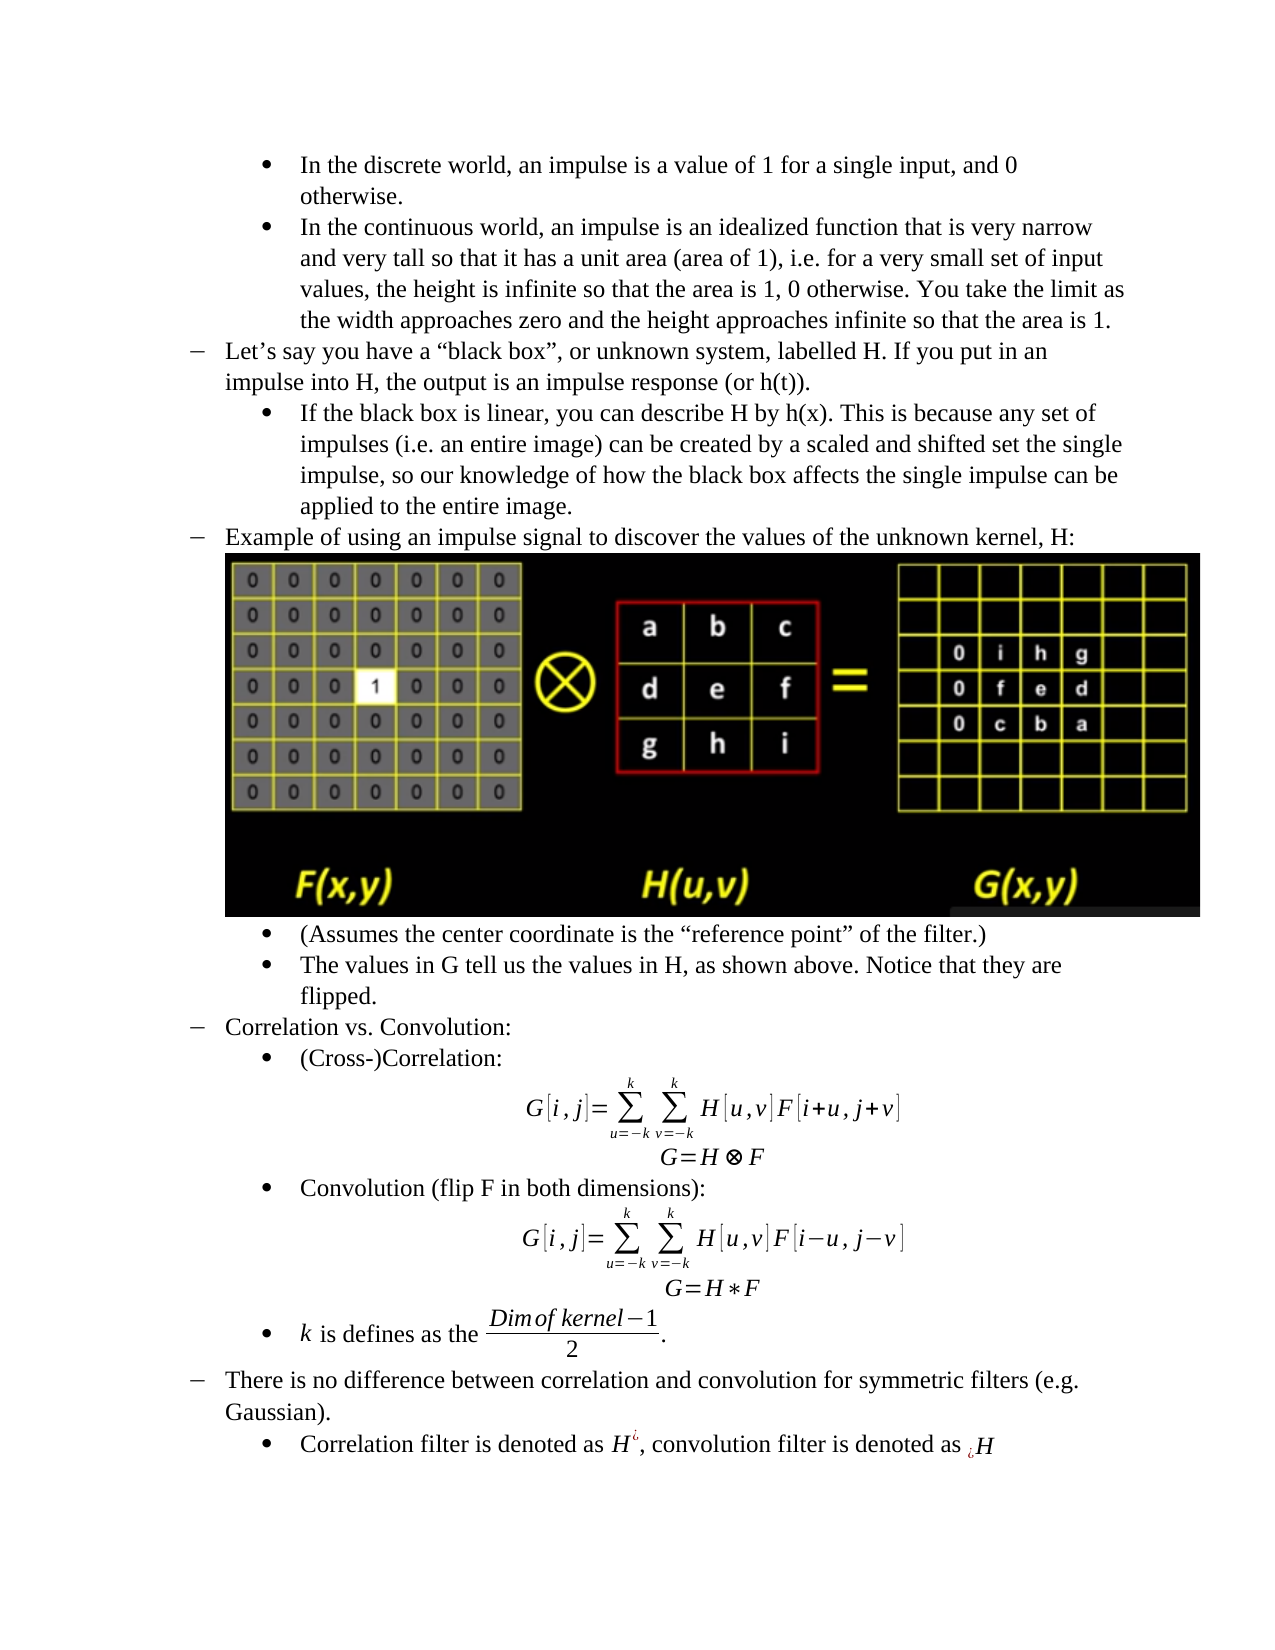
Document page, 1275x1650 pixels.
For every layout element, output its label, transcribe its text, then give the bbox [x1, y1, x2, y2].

list In the discrete world, an impulse is a value of 1 for a single input, and 0 otherwise. [262, 150, 1125, 210]
list (Assumes the center coordinate is the “reference point” of the filter.) [262, 919, 1125, 947]
list In the continuous world, an impulse is an idealized function that is very narrow and very tall so that it has a unit area (area of 1), i.e. for a very small set of input values, the height is infinite so that the area is 1, 0 otherwise. You take the limit as the width approaches zero and the height approaches infinite so that the area is 1. [262, 212, 1125, 334]
picture [225, 553, 1200, 917]
list If the black box is linear, you can describe H by h(x). This is because any set of impulses (i.e. an entire image) can be created by a scaled and shifted set the single impulse, so our knowledge of how the black box affects the single impulse can be applied to the entire image. [262, 398, 1125, 520]
list is defines as the . [262, 1304, 1125, 1363]
list (Cross-)Correlation: [262, 1043, 1125, 1072]
list Example of using an impulse signal to discover the values of the unknown kernel, H: [187, 522, 1125, 551]
list There is no difference between correlation and convolution for symmetric filters (e.g. Gaussian). [187, 1366, 1125, 1425]
list Convolution (flip F in both dimensions): [262, 1173, 1125, 1202]
list The values in G tell us the values in H, as shown above. Notice that they are flipped. [262, 950, 1125, 1009]
list Correlation vs. Convolution: [187, 1012, 1125, 1041]
list Let’s say you have a “black box”, or unknown system, labelled H. If you put in an impulse into H, the output is an impulse response (or h(t)). [187, 336, 1125, 396]
list Correlation filter is denoted as , convolution filter is denoted as [262, 1428, 1125, 1459]
